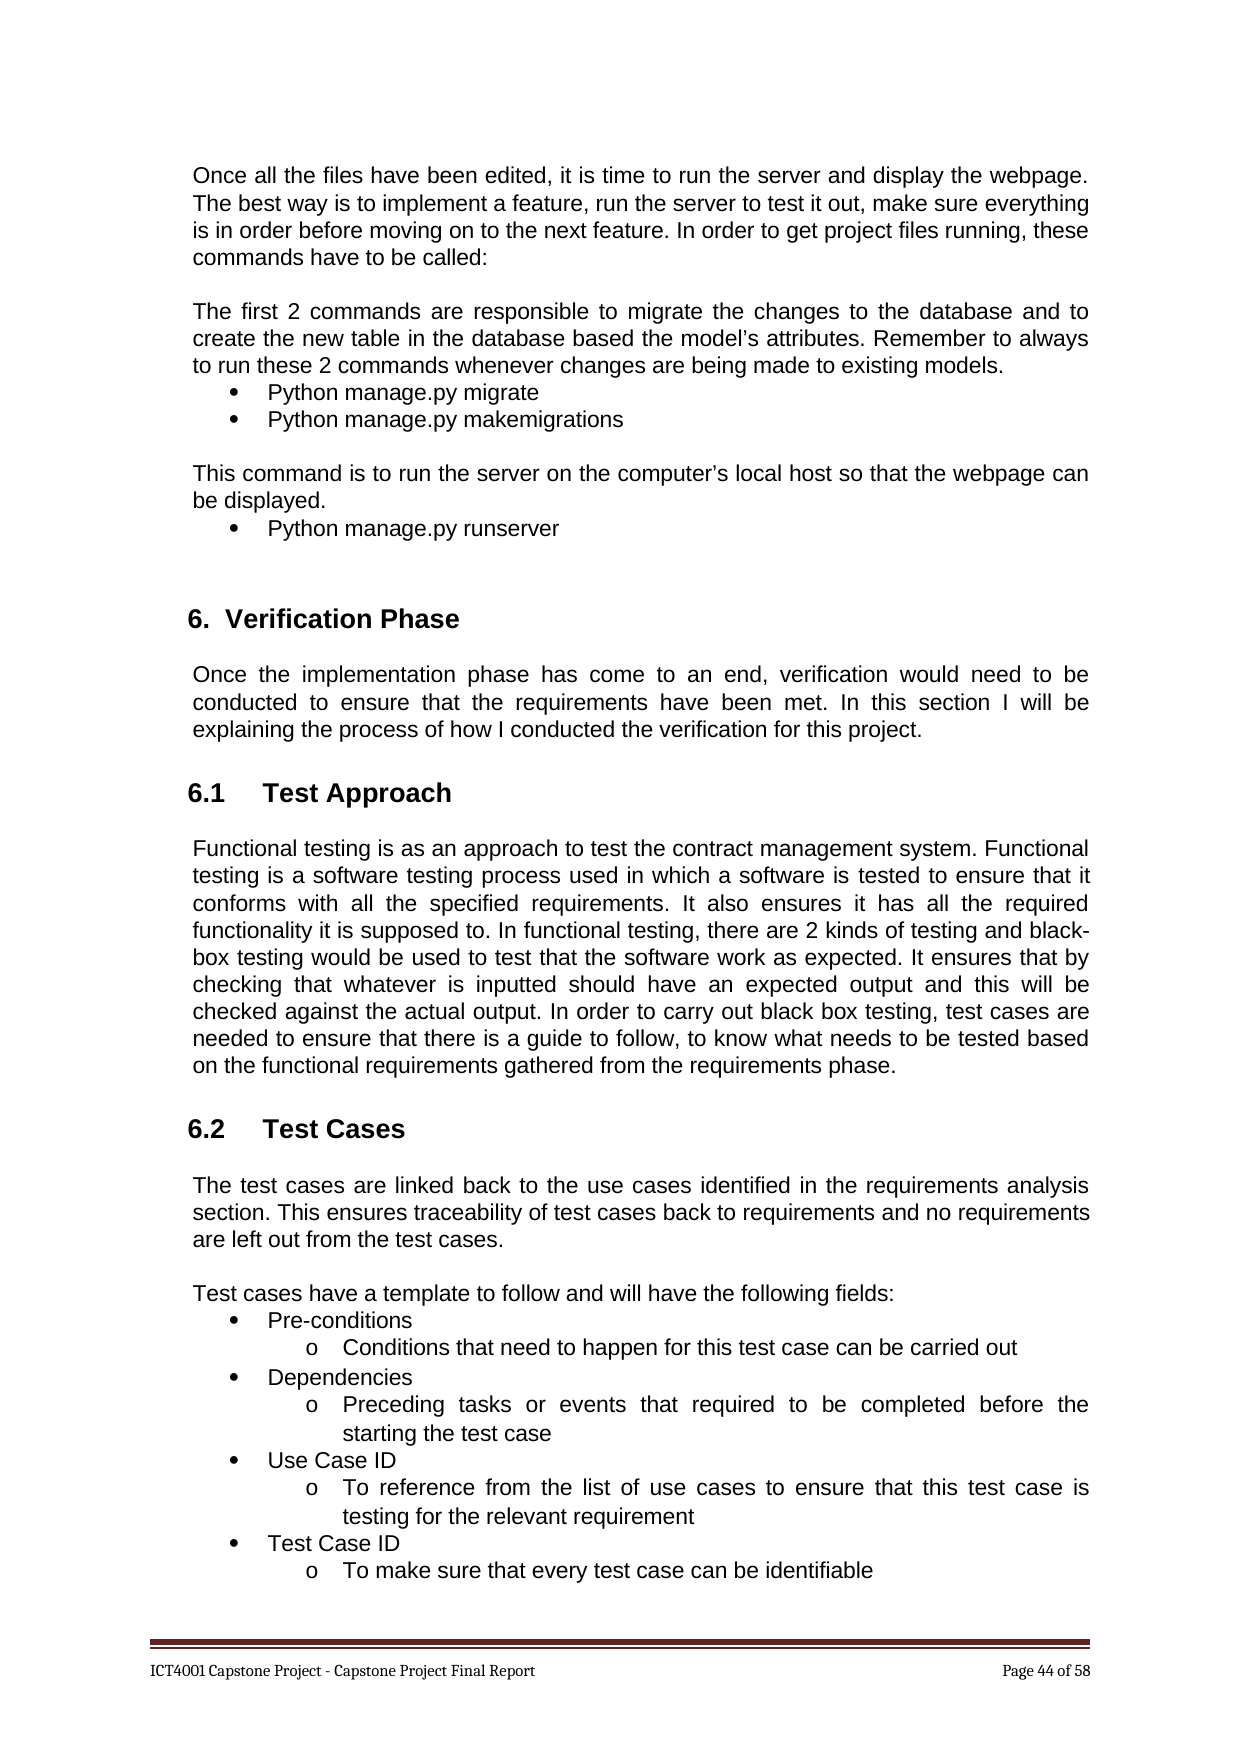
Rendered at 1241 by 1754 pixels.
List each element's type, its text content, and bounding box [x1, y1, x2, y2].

text Test cases have a template to follow and will have the following fields: [192, 1280, 1090, 1307]
list Preceding tasks or events that required to be completed before the starting the test case [305, 1391, 1090, 1446]
list Test Case ID [230, 1530, 1090, 1556]
subtitle Verification Phase [187, 603, 1090, 634]
list Python manage.py runserver [230, 514, 1090, 541]
text This command is to run the server on the computer’s local host so that the webpage can be displayed. [192, 460, 1090, 514]
list To reference from the list of use cases to ensure that this test case is testing for the relevant requirement [305, 1474, 1090, 1529]
subtitle Test Approach [187, 777, 1090, 808]
subtitle Test Cases [187, 1113, 1090, 1145]
list Pre-conditions [230, 1307, 1090, 1334]
list Use Case ID [230, 1447, 1090, 1473]
text The test cases are linked back to the use cases identified in the requirements analysis section. This ensures traceability of test cases back to requirements and no requirements are left out from the test cases. [192, 1172, 1090, 1252]
list To make sure that every test case can be identifiable [305, 1557, 1090, 1585]
list Python manage.py makemigrations [230, 406, 1090, 433]
list Dependencies [230, 1363, 1090, 1390]
text Once all the files have been edited, it is time to run the server and display the webpage. The best way is to implement a feature, run the server to test it out, make sure everything is in order before moving on to the next feature. In order to get project files running, these commands have to be called: [192, 162, 1090, 270]
list Python manage.py migrate [230, 379, 1090, 406]
text Functional testing is as an approach to test the contract management system. Functional testing is a software testing process used in which a software is tested to ensure that it conforms with all the specified requirements. It also ensures it has all the required functionality it is supposed to. In functional testing, there are 2 kinds of testing and black-box testing would be used to test that the software work as expected. It ensures that by checking that whatever is inputted should have an expected output and this will be checked against the actual output. In order to carry out black box testing, test cases are needed to ensure that there is a guide to follow, to know what needs to be tested based on the functional requirements gathered from the requirements phase. [192, 835, 1090, 1078]
list Conditions that need to happen for this test case can be carried out [305, 1334, 1090, 1363]
text Once the implementation phase has come to an end, verification would need to be conducted to ensure that the requirements have been met. In this section I will be explaining the process of how I conducted the verification for this project. [192, 661, 1090, 742]
text The first 2 commands are responsible to migrate the changes to the database and to create the new table in the database based the model’s attributes. Remember to always to run these 2 commands whenever changes are being made to existing models. [192, 298, 1090, 378]
